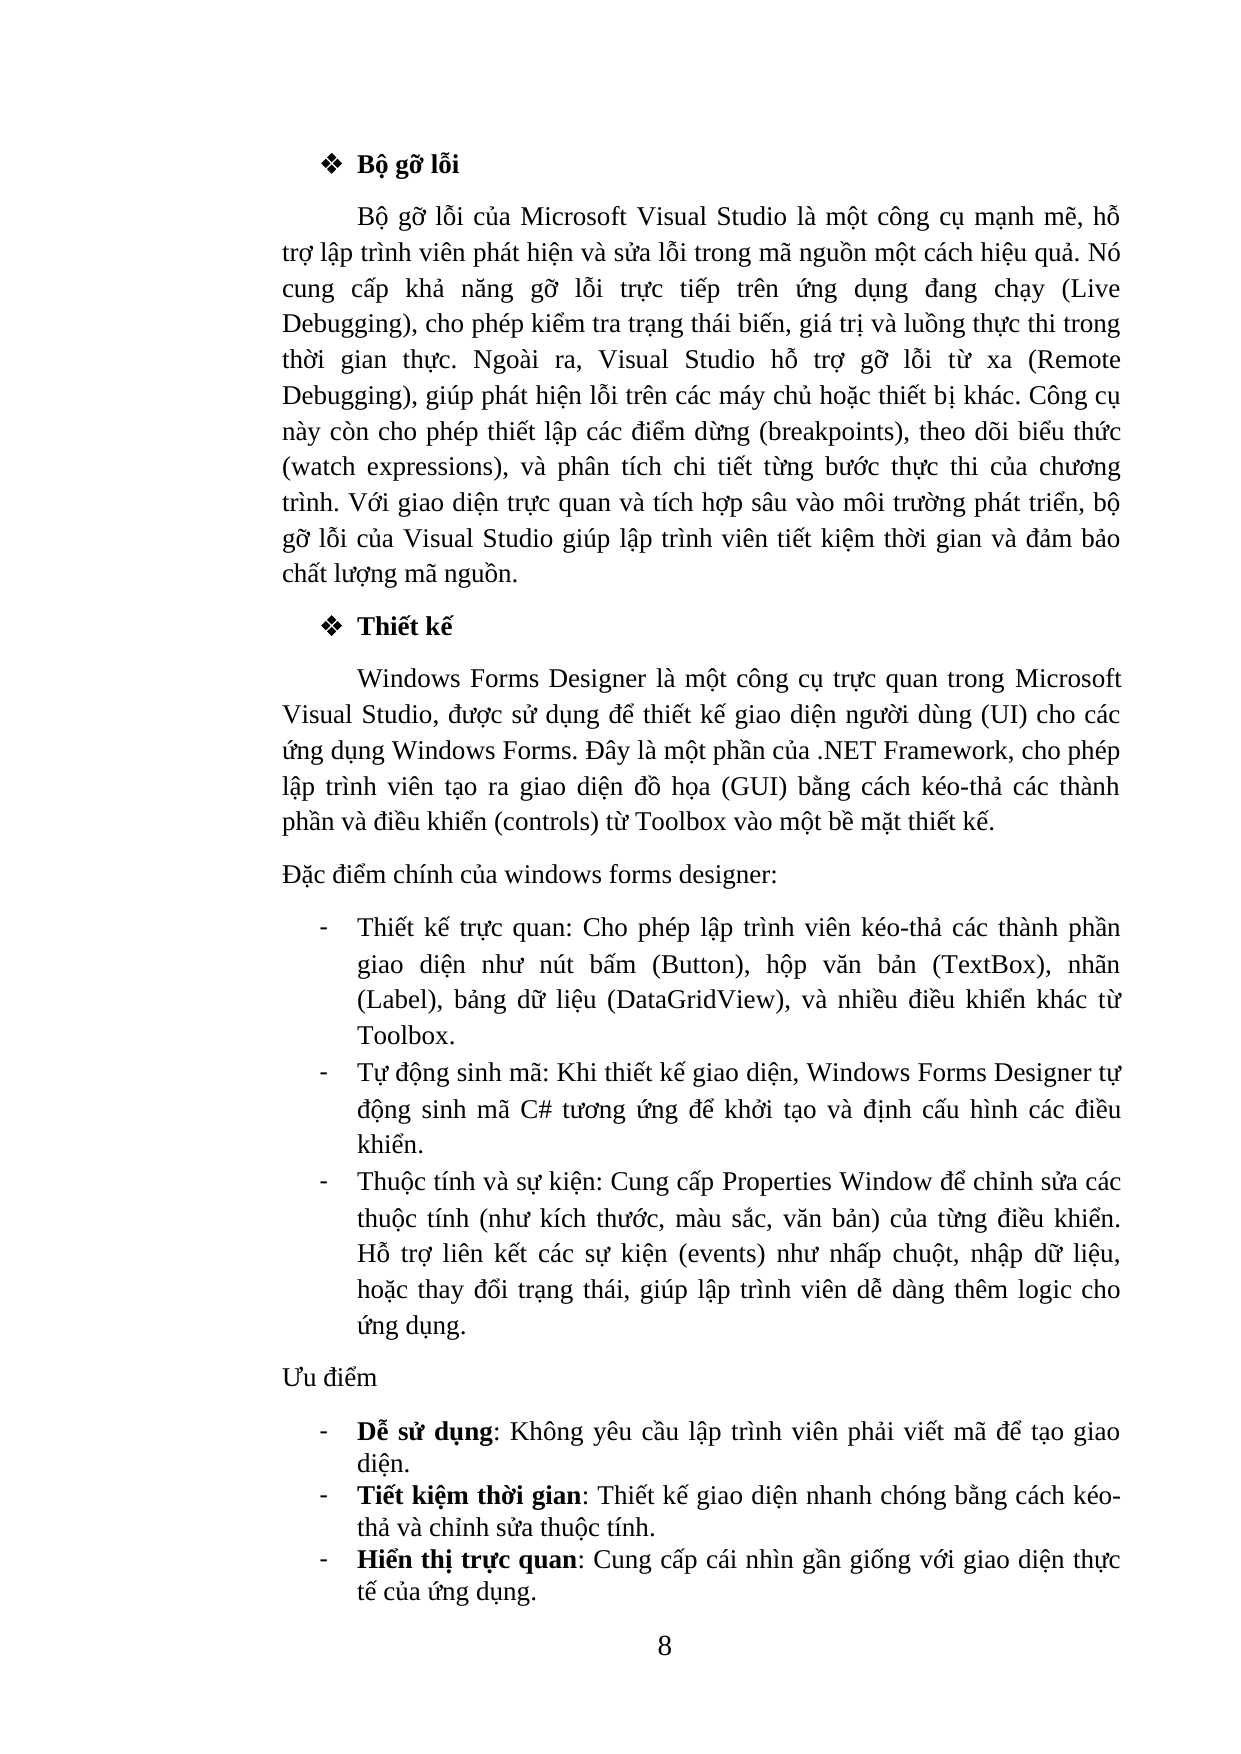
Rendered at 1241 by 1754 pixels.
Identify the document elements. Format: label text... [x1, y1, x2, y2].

text Windows Forms Designer là một công cụ trực quan trong Microsoft Visual Studio, được sử dụng để thiết kế giao diện người dùng (UI) cho các ứng dụng Windows Forms. Đây là một phần của .NET Framework, cho phép lập trình viên tạo ra giao diện đồ họa (GUI) bằng cách kéo-thả các thành phần và điều khiển (controls) từ Toolbox vào một bề mặt thiết kế. [282, 663, 1122, 837]
text Bộ gỡ lỗi của Microsoft Visual Studio là một công cụ mạnh mẽ, hỗ trợ lập trình viên phát hiện và sửa lỗi trong mã nguồn một cách hiệu quả. Nó cung cấp khả năng gỡ lỗi trực tiếp trên ứng dụng đang chạy (Live Debugging), cho phép kiểm tra trạng thái biến, giá trị và luồng thực thi trong thời gian thực. Ngoài ra, Visual Studio hỗ trợ gỡ lỗi từ xa (Remote Debugging), giúp phát hiện lỗi trên các máy chủ hoặc thiết bị khác. Công cụ này còn cho phép thiết lập các điểm dừng (breakpoints), theo dõi biểu thức (watch expressions), và phân tích chi tiết từng bước thực thi của chương trình. Với giao diện trực quan và tích hợp sâu vào môi trường phát triển, bộ gỡ lỗi của Visual Studio giúp lập trình viên tiết kiệm thời gian và đảm bảo chất lượng mã nguồn. [282, 200, 1122, 589]
list Dễ sử dụng: Không yêu cầu lập trình viên phải viết mã để tạo giao diện. [319, 1414, 1122, 1478]
text Đặc điểm chính của windows forms designer: [207, 858, 1122, 889]
list Thiết kế [319, 610, 1122, 641]
list Hiển thị trực quan: Cung cấp cái nhìn gần giống với giao diện thực tế của ứng dụng. [319, 1542, 1122, 1606]
list Tự động sinh mã: Khi thiết kế giao diện, Windows Forms Designer tự động sinh mã C# tương ứng để khởi tạo và định cấu hình các điều khiển. [319, 1055, 1122, 1159]
list Thiết kế trực quan: Cho phép lập trình viên kéo-thả các thành phần giao diện như nút bấm (Button), hộp văn bản (TextBox), nhãn (Label), bảng dữ liệu (DataGridView), và nhiều điều khiển khác từ Toolbox. [319, 910, 1122, 1051]
list Bộ gỡ lỗi [319, 148, 1122, 179]
list Thuộc tính và sự kiện: Cung cấp Properties Window để chỉnh sửa các thuộc tính (như kích thước, màu sắc, văn bản) của từng điều khiển. Hỗ trợ liên kết các sự kiện (events) như nhấp chuột, nhập dữ liệu, hoặc thay đổi trạng thái, giúp lập trình viên dễ dàng thêm logic cho ứng dụng. [319, 1164, 1122, 1340]
list Tiết kiệm thời gian: Thiết kế giao diện nhanh chóng bằng cách kéo-thả và chỉnh sửa thuộc tính. [319, 1478, 1122, 1542]
text Ưu điểm [282, 1361, 1122, 1392]
